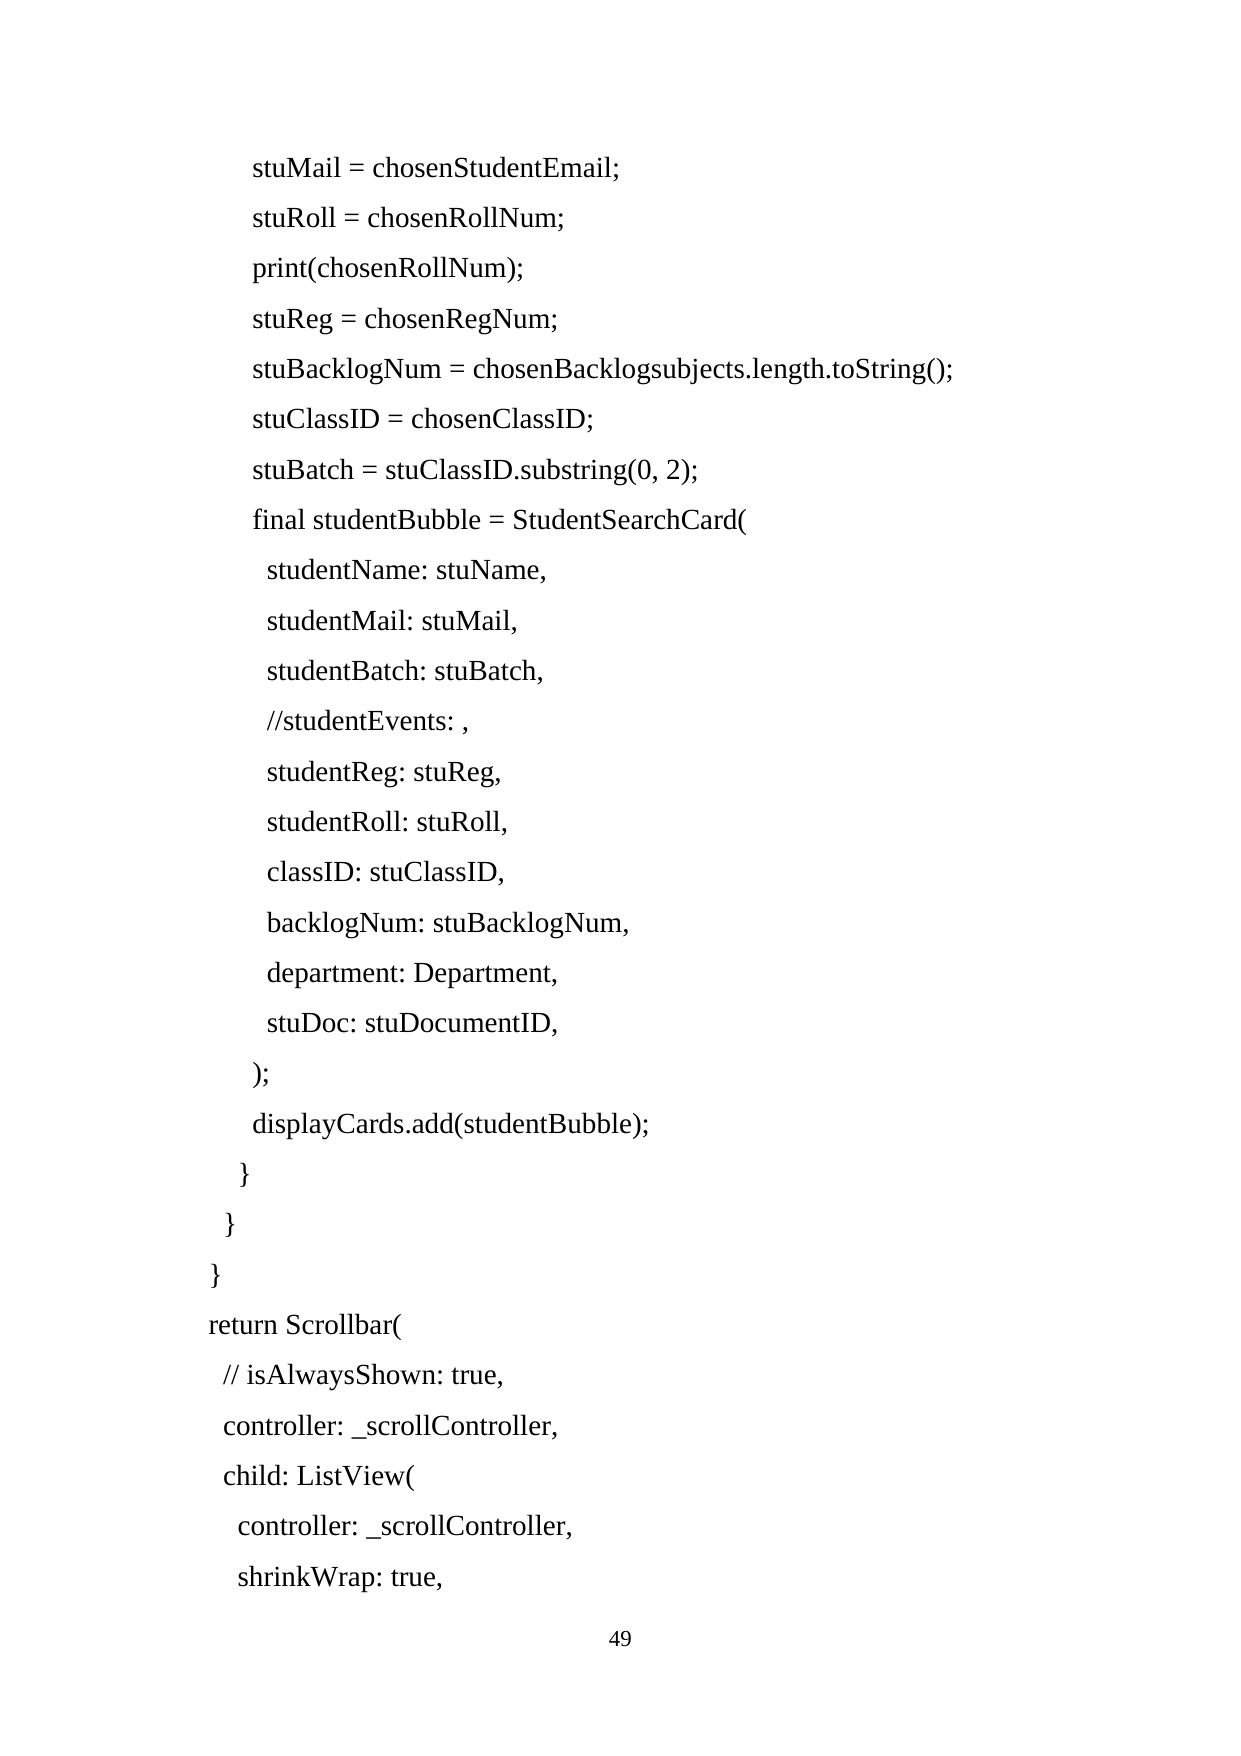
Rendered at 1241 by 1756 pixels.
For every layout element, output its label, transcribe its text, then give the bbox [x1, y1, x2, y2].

text studentName: stuName, [150, 552, 1090, 586]
text shrinkWrap: true, [150, 1559, 1090, 1592]
text final studentBubble = StudentSearchCard( [150, 502, 1090, 536]
text // isAlwaysShown: true, [150, 1357, 1090, 1391]
text studentMail: stuMail, [150, 603, 1090, 636]
text controller: _scrollController, [150, 1508, 1090, 1542]
text print(chosenRollNum); [150, 251, 1090, 284]
text stuBatch = stuClassID.substring(0, 2); [150, 452, 1090, 485]
text displayCards.add(studentBubble); [150, 1106, 1090, 1139]
text studentReg: stuReg, [150, 754, 1090, 787]
text stuRoll = chosenRollNum; [150, 200, 1090, 234]
text studentBatch: stuBatch, [150, 653, 1090, 687]
text stuDoc: stuDocumentID, [150, 1005, 1090, 1039]
text stuClassID = chosenClassID; [150, 402, 1090, 435]
text ); [150, 1056, 1090, 1089]
text controller: _scrollController, [150, 1408, 1090, 1441]
text classID: stuClassID, [150, 854, 1090, 888]
text stuReg = chosenRegNum; [150, 301, 1090, 334]
text } [150, 1156, 1090, 1190]
text studentRoll: stuRoll, [150, 804, 1090, 838]
text //studentEvents: , [150, 703, 1090, 737]
text return Scrollbar( [150, 1307, 1090, 1341]
text stuMail = chosenStudentEmail; [150, 150, 1090, 183]
text department: Department, [150, 955, 1090, 988]
text child: ListView( [150, 1458, 1090, 1492]
text backlogNum: stuBacklogNum, [150, 905, 1090, 938]
text stuBacklogNum = chosenBacklogsubjects.length.toString(); [150, 351, 1090, 385]
text } [150, 1257, 1090, 1290]
text } [150, 1207, 1090, 1240]
